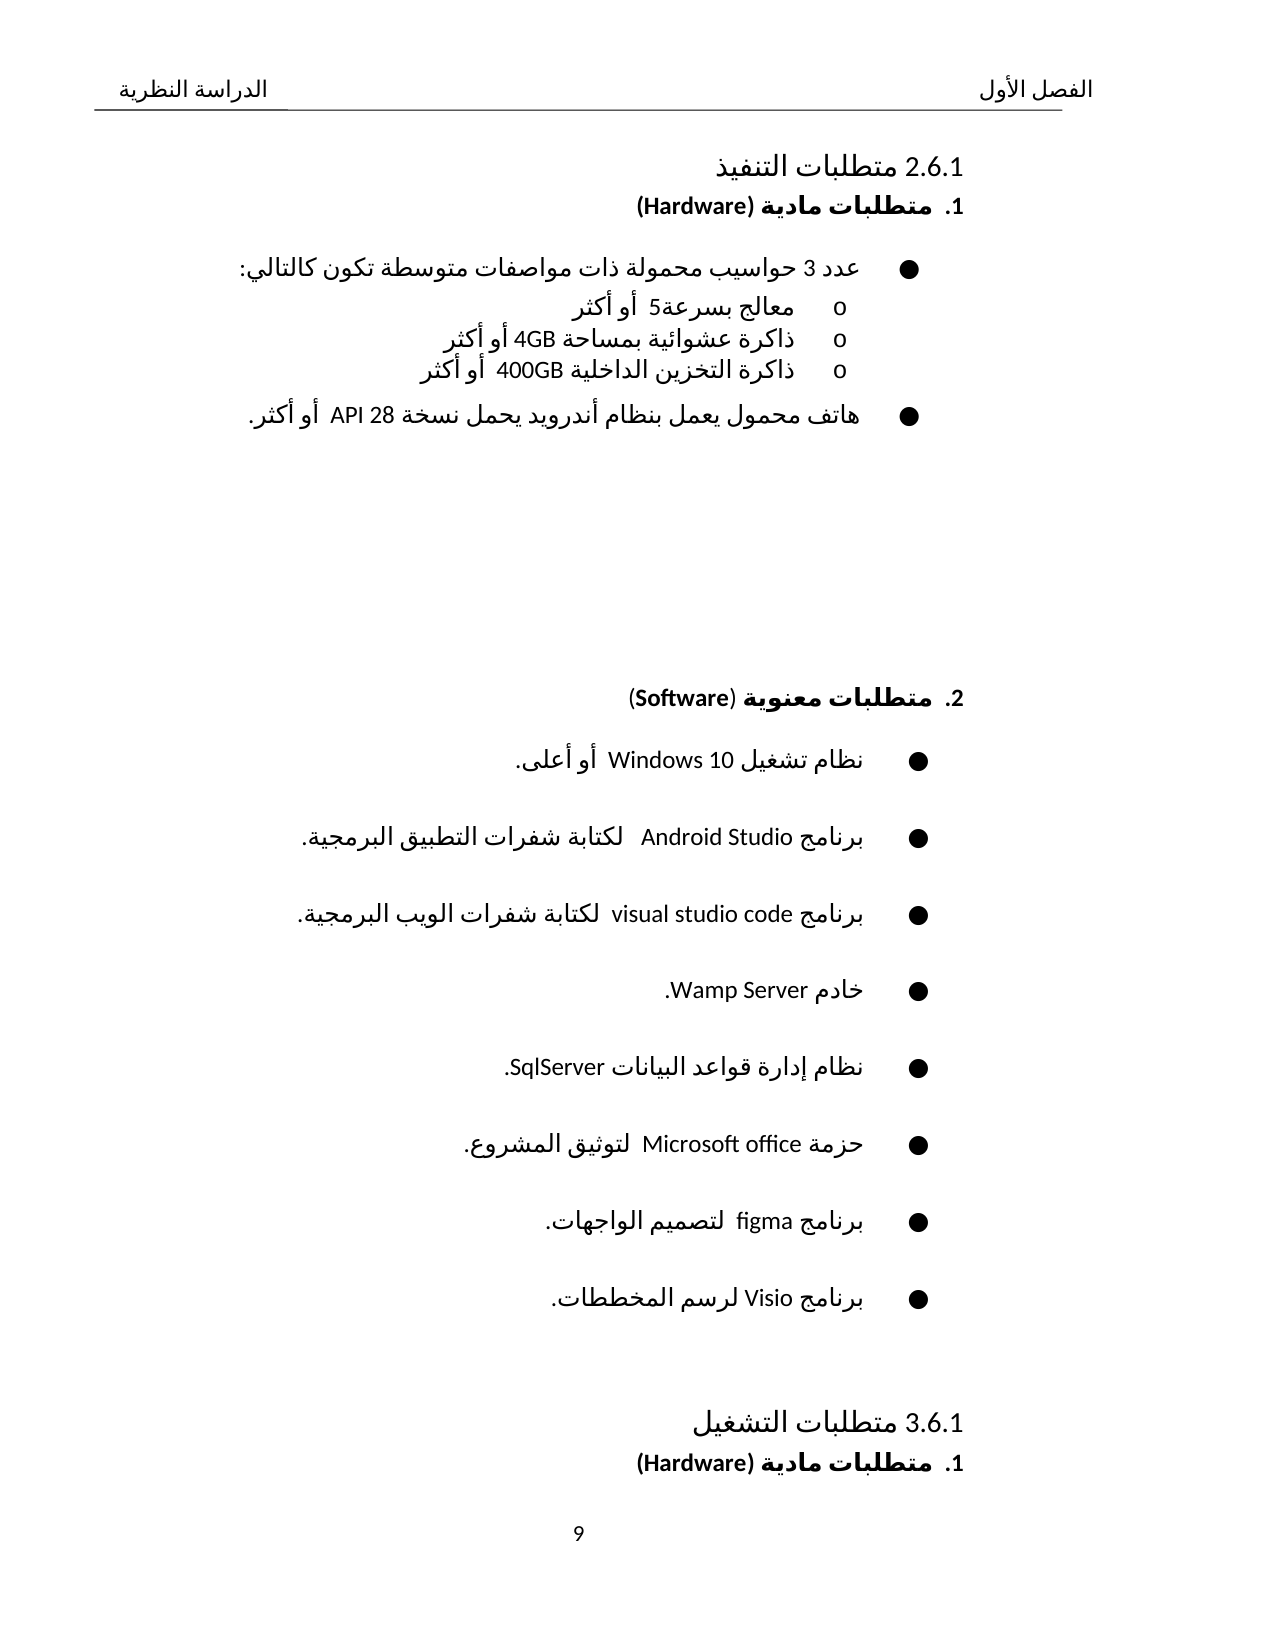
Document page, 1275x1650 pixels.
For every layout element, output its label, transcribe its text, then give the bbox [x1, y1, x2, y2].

list هاتف محمول يعمل بنظام أندرويد يحمل نسخة API 28 أو أكثر. [118, 386, 898, 438]
list ذاكرة التخزين الداخلية 400GB أو أكثر [118, 354, 833, 386]
list ذاكرة عشوائية بمساحة 4GB أو أكثر [118, 323, 833, 354]
list برنامج figma لتصميم الواجهات. [118, 1193, 908, 1244]
list خادم Wamp Server. [118, 962, 908, 1013]
list برنامج visual studio code لكتابة شفرات الويب البرمجية. [118, 885, 908, 936]
list 1. متطلبات مادية (Hardware) [118, 1447, 964, 1477]
list 2. متطلبات معنوية (Software) [118, 682, 964, 712]
subtitle 2.6.1 متطلبات التنفيذ [118, 148, 964, 183]
list برنامج Visio لرسم المخططات. [118, 1269, 908, 1321]
list نظام تشغيل Windows 10 أو أعلى. [118, 731, 908, 783]
list عدد 3 حواسيب محمولة ذات مواصفات متوسطة تكون كالتالي: [118, 240, 898, 291]
subtitle 3.6.1 متطلبات التشغيل [118, 1404, 964, 1440]
list نظام إدارة قواعد البيانات SqlServer. [118, 1039, 908, 1090]
list 1. متطلبات مادية (Hardware) [118, 190, 964, 221]
list معالج بسرعة5 أو أكثر [118, 291, 833, 323]
list حزمة Microsoft office لتوثيق المشروع. [118, 1116, 908, 1167]
list برنامج Android Studio لكتابة شفرات التطبيق البرمجية. [118, 808, 908, 859]
